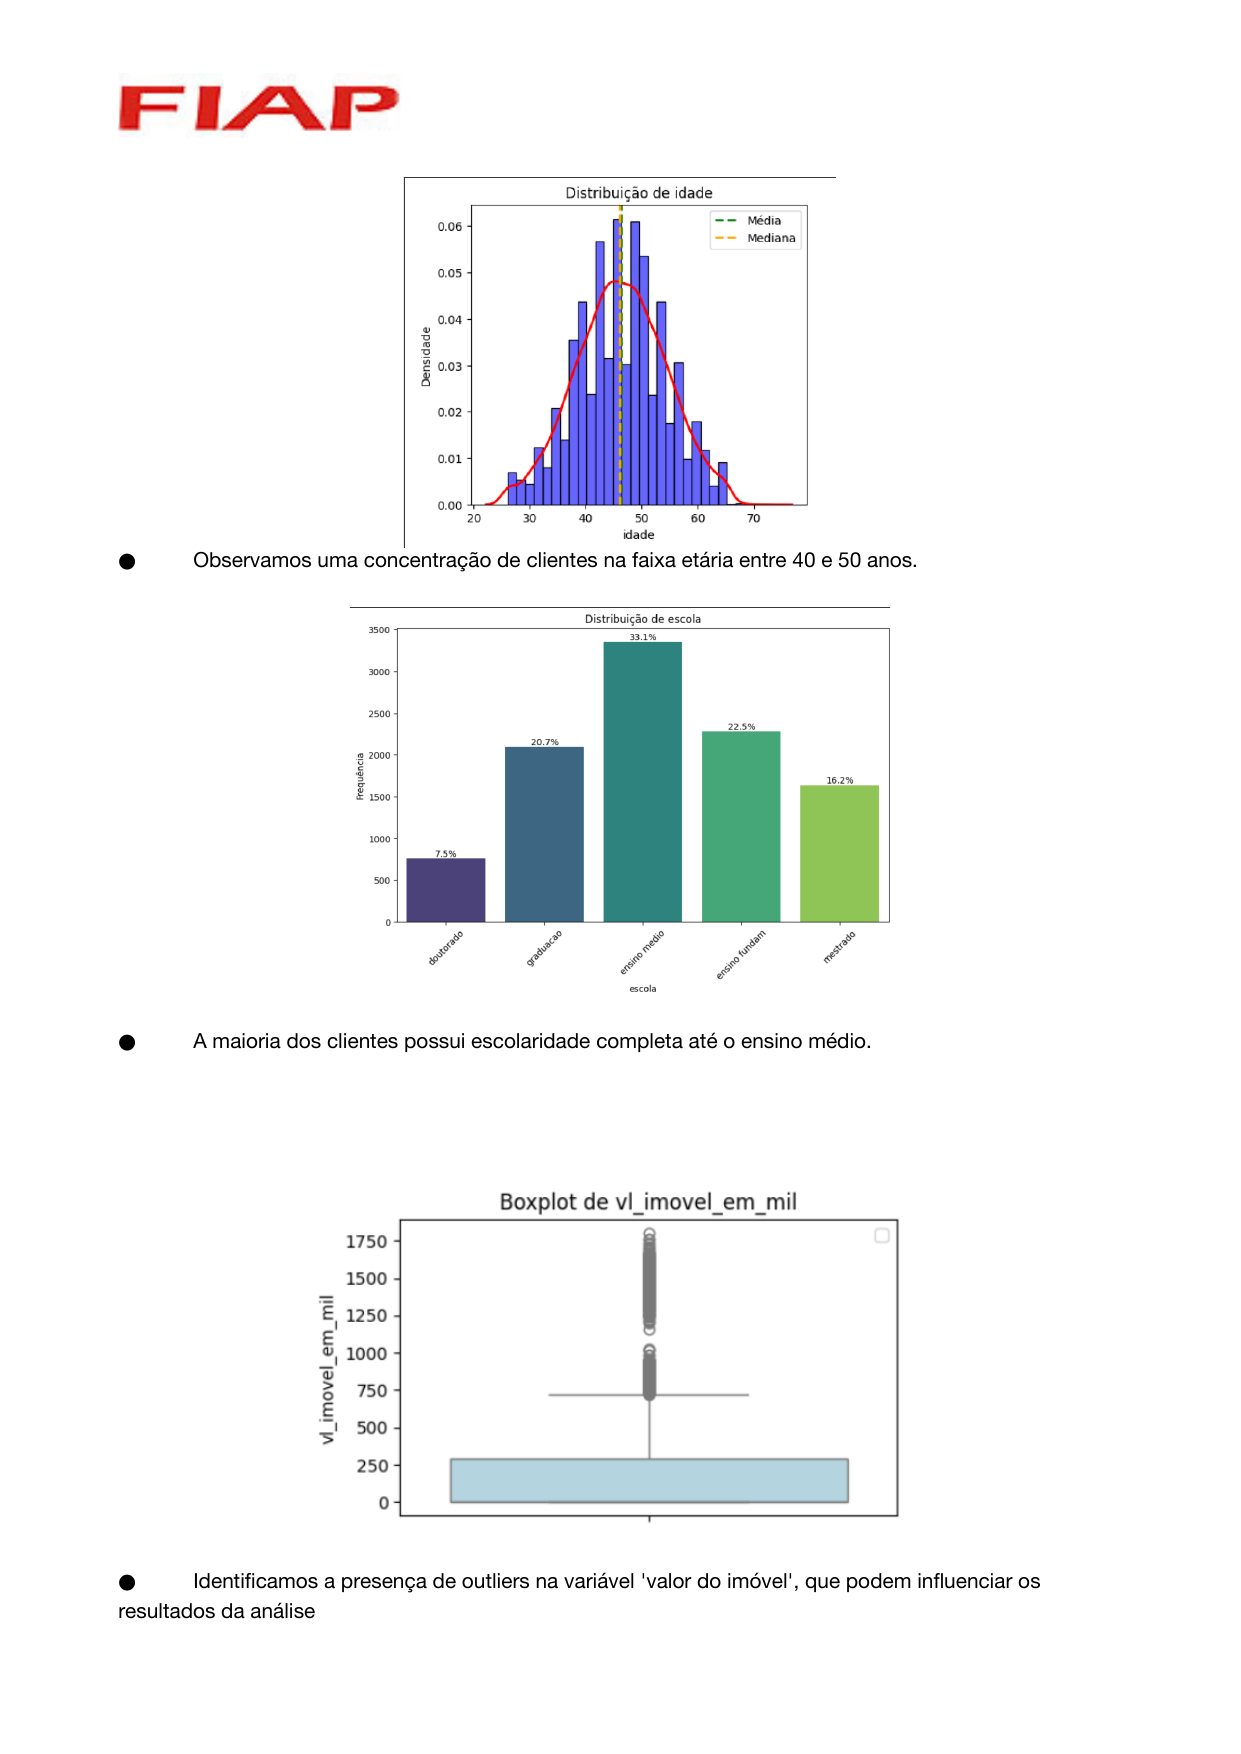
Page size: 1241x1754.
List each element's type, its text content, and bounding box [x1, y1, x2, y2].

picture [118, 73, 402, 138]
picture [403, 177, 837, 548]
picture [349, 607, 891, 994]
list A maioria dos clientes possui escolaridade completa até o ensino médio. [118, 1028, 1122, 1054]
picture [301, 1178, 939, 1539]
list Identificamos a presença de outliers na variável 'valor do imóvel', que podem influenciar os resultados da análise [118, 1568, 1122, 1625]
list Observamos uma concentração de clientes na faixa etária entre 40 e 50 anos. [118, 547, 1122, 573]
